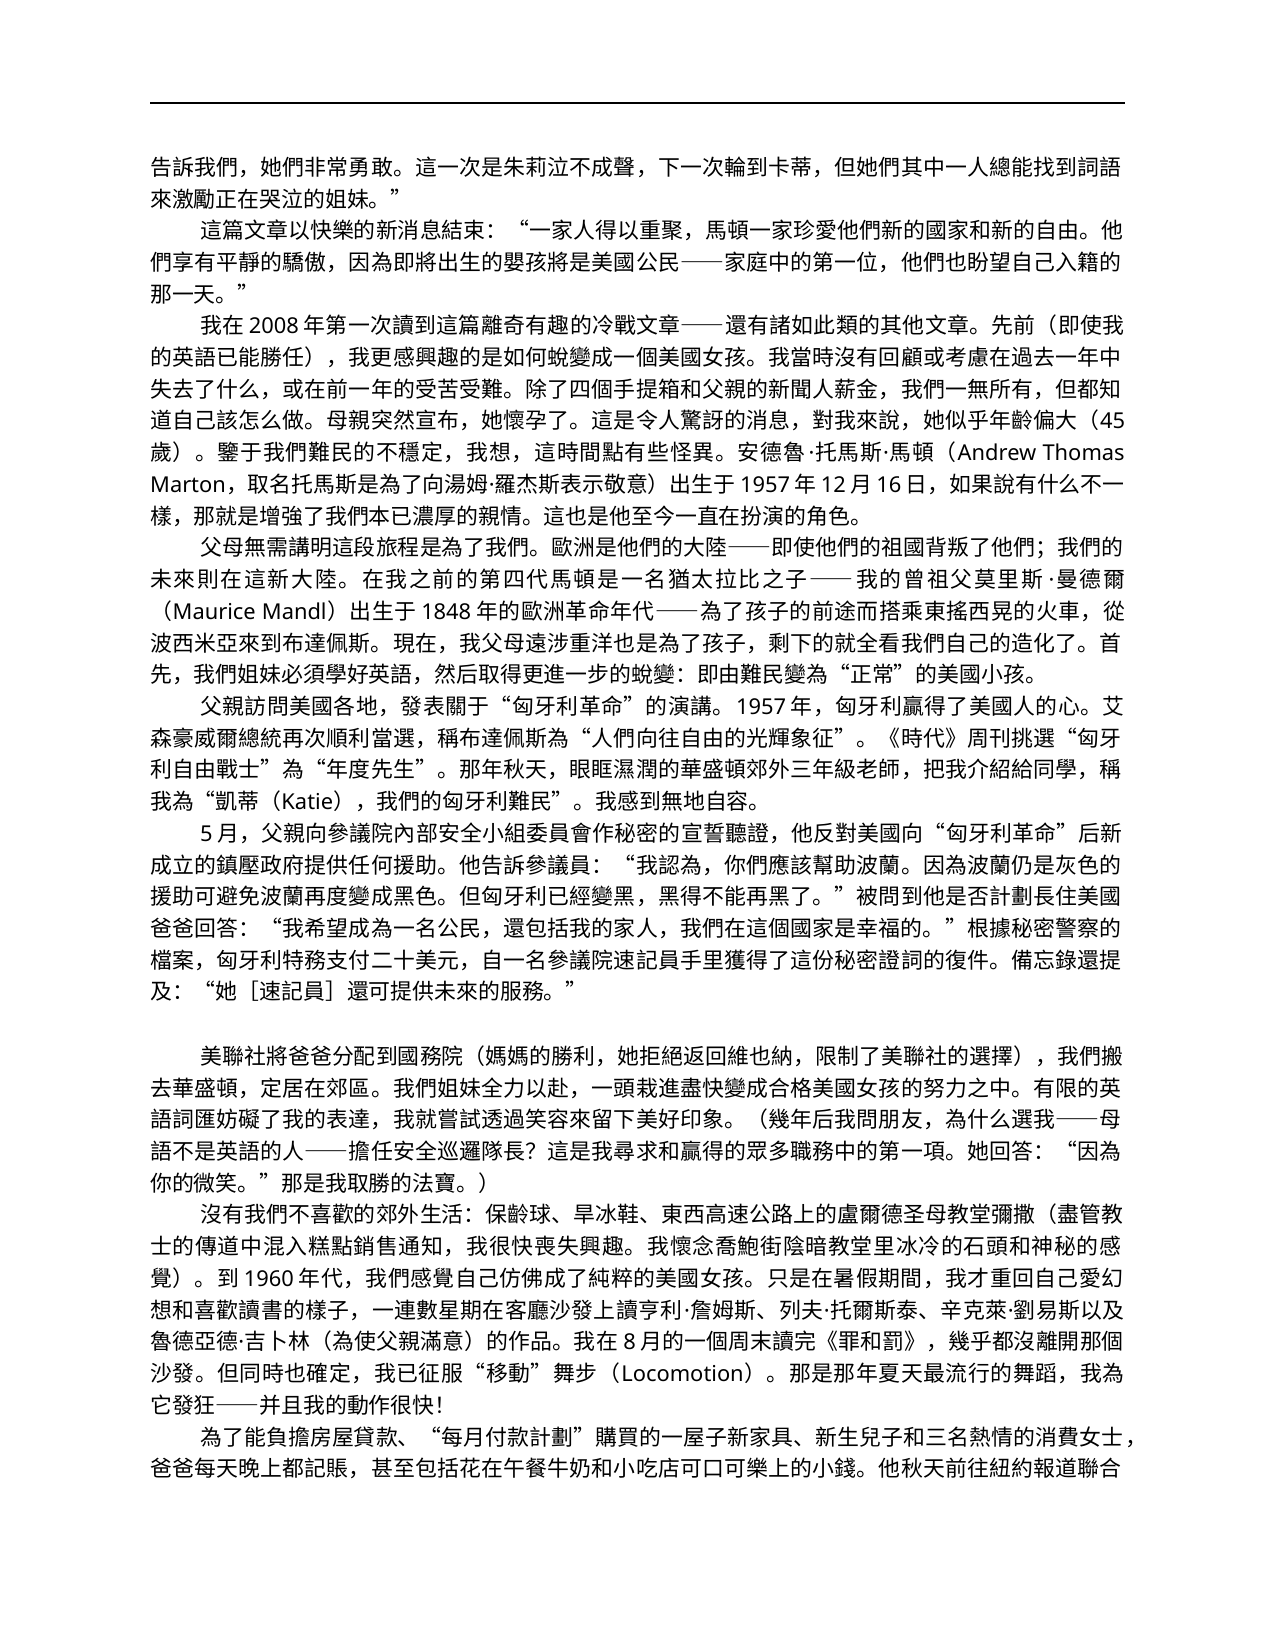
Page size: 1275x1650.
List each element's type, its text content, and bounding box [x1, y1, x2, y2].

text 父親訪問美國各地，發表關于“匈牙利革命”的演講。1957年，匈牙利贏得了美國人的心。艾森豪威爾總統再次順利當選，稱布達佩斯為“人們向往自由的光輝象征”。《時代》周刊挑選“匈牙利自由戰士”為“年度先生”。那年秋天，眼眶濕潤的華盛頓郊外三年級老師，把我介紹給同學，稱我為“凱蒂（Katie），我們的匈牙利難民”。我感到無地自容。 [150, 689, 1125, 816]
text 我在2008年第一次讀到這篇離奇有趣的冷戰文章——還有諸如此類的其他文章。先前（即使我的英語已能勝任），我更感興趣的是如何蛻變成一個美國女孩。我當時沒有回顧或考慮在過去一年中失去了什么，或在前一年的受苦受難。除了四個手提箱和父親的新聞人薪金，我們一無所有，但都知道自己該怎么做。母親突然宣布，她懷孕了。這是令人驚訝的消息，對我來說，她似乎年齡偏大（45歲）。鑒于我們難民的不穩定，我想，這時間點有些怪異。安德魯·托馬斯·馬頓（Andrew Thomas Marton，取名托馬斯是為了向湯姆·羅杰斯表示敬意）出生于1957年12月16日，如果說有什么不一樣，那就是增強了我們本已濃厚的親情。這也是他至今一直在扮演的角色。 [150, 308, 1125, 530]
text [150, 1419, 1125, 1483]
text 這篇文章以快樂的新消息結束：“一家人得以重聚，馬頓一家珍愛他們新的國家和新的自由。他們享有平靜的驕傲，因為即將出生的嬰孩將是美國公民——家庭中的第一位，他們也盼望自己入籍的那一天。” [150, 213, 1125, 308]
text 美聯社將爸爸分配到國務院（媽媽的勝利，她拒絕返回維也納，限制了美聯社的選擇），我們搬去華盛頓，定居在郊區。我們姐妹全力以赴，一頭栽進盡快變成合格美國女孩的努力之中。有限的英語詞匯妨礙了我的表達，我就嘗試透過笑容來留下美好印象。（幾年后我問朋友，為什么選我——母語不是英語的人——擔任安全巡邏隊長？這是我尋求和贏得的眾多職務中的第一項。她回答：“因為你的微笑。”那是我取勝的法寶。） [150, 1039, 1125, 1197]
text 5月，父親向參議院內部安全小組委員會作秘密的宣誓聽證，他反對美國向“匈牙利革命”后新成立的鎮壓政府提供任何援助。他告訴參議員：“我認為，你們應該幫助波蘭。因為波蘭仍是灰色的，援助可避免波蘭再度變成黑色。但匈牙利已經變黑，黑得不能再黑了。”被問到他是否計劃長住美國，爸爸回答：“我希望成為一名公民，還包括我的家人，我們在這個國家是幸福的。”根據秘密警察的檔案，匈牙利特務支付二十美元，自一名參議院速記員手里獲得了這份秘密證詞的復件。備忘錄還提及：“她［速記員］還可提供未來的服務。” [150, 816, 1125, 1006]
text 父母無需講明這段旅程是為了我們。歐洲是他們的大陸——即使他們的祖國背叛了他們；我們的未來則在這新大陸。在我之前的第四代馬頓是一名猶太拉比之子——我的曾祖父莫里斯·曼德爾（Maurice Mandl）出生于1848年的歐洲革命年代——為了孩子的前途而搭乘東搖西晃的火車，從波西米亞來到布達佩斯。現在，我父母遠涉重洋也是為了孩子，剩下的就全看我們自己的造化了。首先，我們姐妹必須學好英語，然后取得更進一步的蛻變：即由難民變為“正常”的美國小孩。 [150, 530, 1125, 689]
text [150, 150, 1125, 213]
text 沒有我們不喜歡的郊外生活：保齡球、旱冰鞋、東西高速公路上的盧爾德圣母教堂彌撒（盡管教士的傳道中混入糕點銷售通知，我很快喪失興趣。我懷念喬鮑街陰暗教堂里冰冷的石頭和神秘的感覺）。到1960年代，我們感覺自己仿佛成了純粹的美國女孩。只是在暑假期間，我才重回自己愛幻想和喜歡讀書的樣子，一連數星期在客廳沙發上讀亨利·詹姆斯、列夫·托爾斯泰、辛克萊·劉易斯以及魯德亞德·吉卜林（為使父親滿意）的作品。我在8月的一個周末讀完《罪和罰》，幾乎都沒離開那個沙發。但同時也確定，我已征服“移動”舞步（Locomotion）。那是那年夏天最流行的舞蹈，我為它發狂——并且我的動作很快！ [150, 1197, 1125, 1419]
